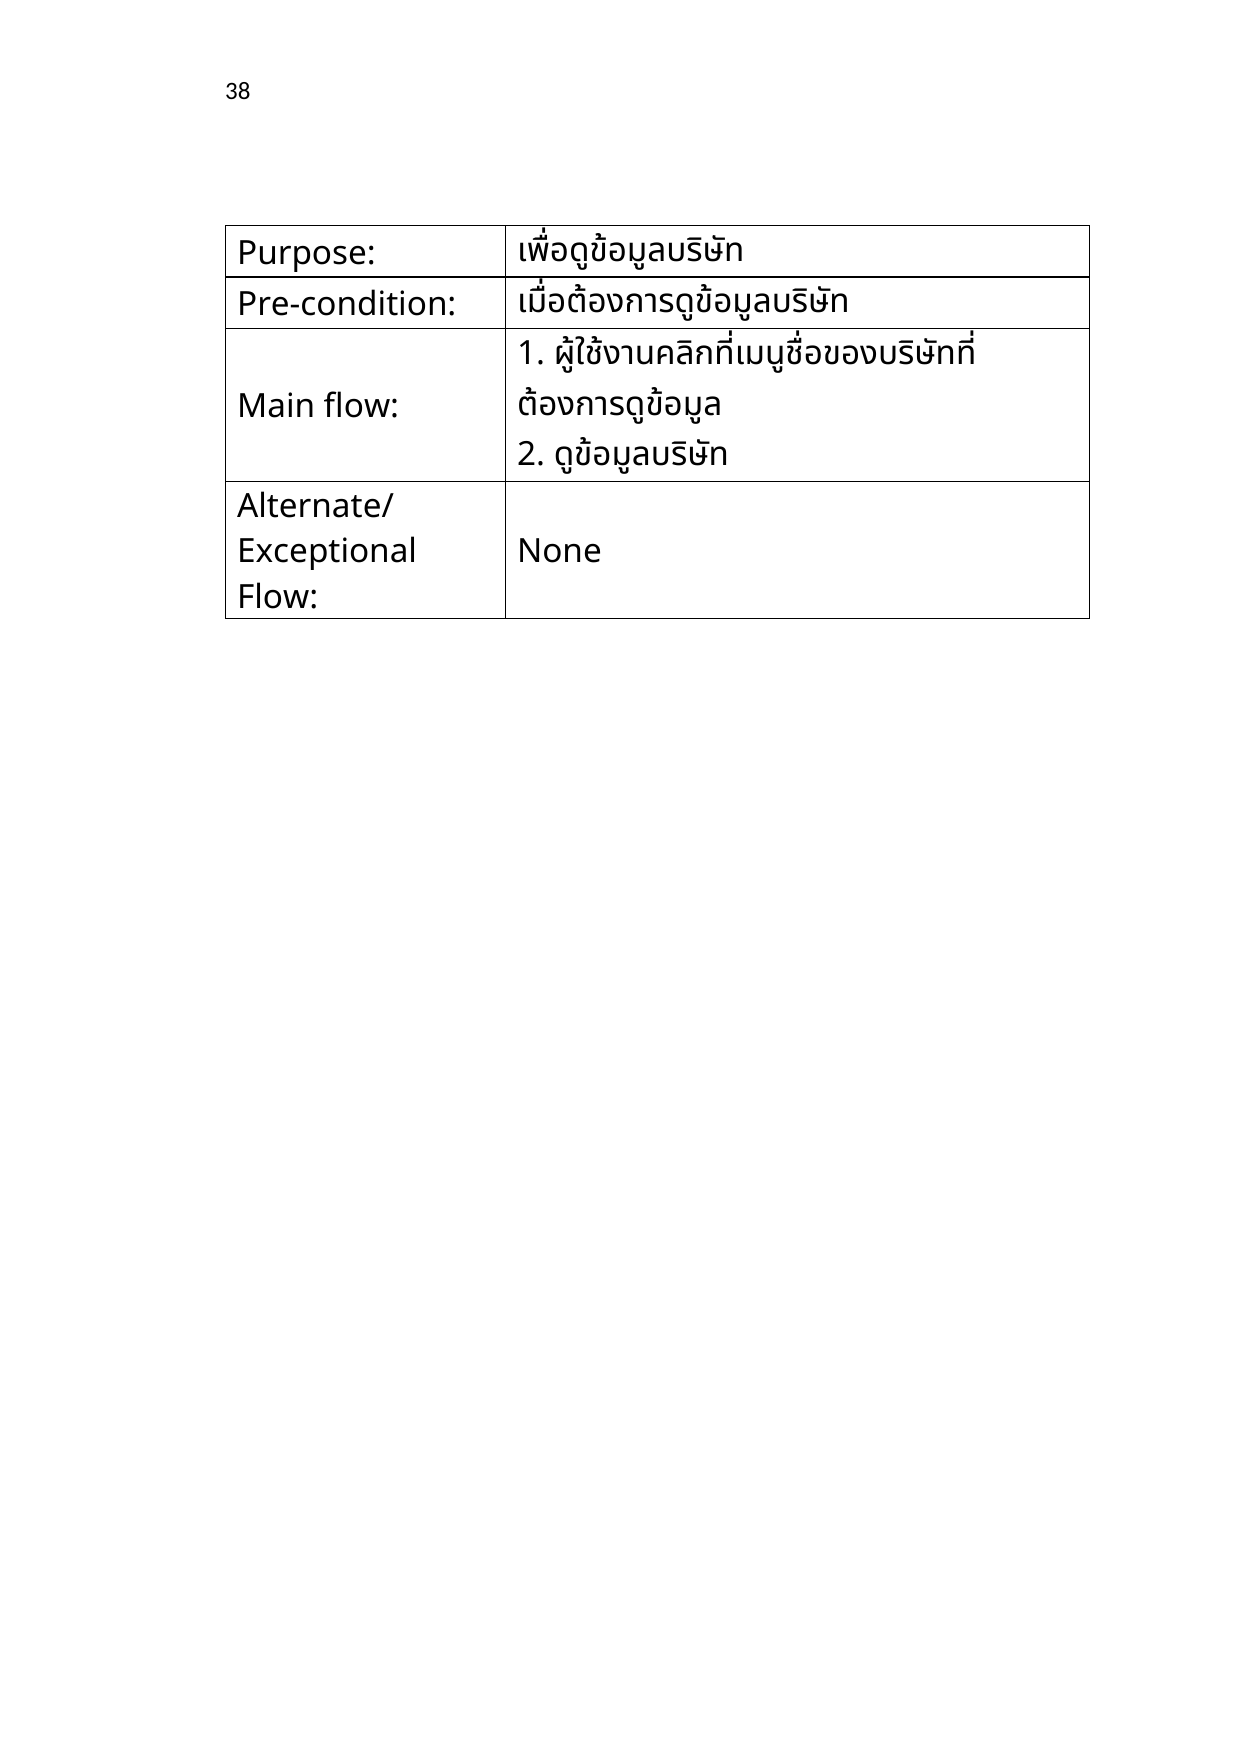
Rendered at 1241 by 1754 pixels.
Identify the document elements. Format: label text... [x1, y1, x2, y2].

table_cell เพื่อดูข้อมูลบริษัท [506, 226, 1089, 276]
table_cell 1. ผู้ใช้งานคลิกที่เมนูชื่อของบริษัทที่ต้องการดูข้อมูล 2. ดูข้อมูลบริษัท [506, 329, 1089, 481]
table_cell Alternate/Exceptional Flow: [226, 482, 505, 618]
table_cell None [506, 482, 1089, 618]
table_cell Main flow: [226, 329, 505, 481]
table_cell Pre-condition: [226, 278, 505, 328]
table_cell Purpose: [226, 226, 505, 276]
table_cell เมื่อต้องการดูข้อมูลบริษัท [506, 278, 1089, 328]
